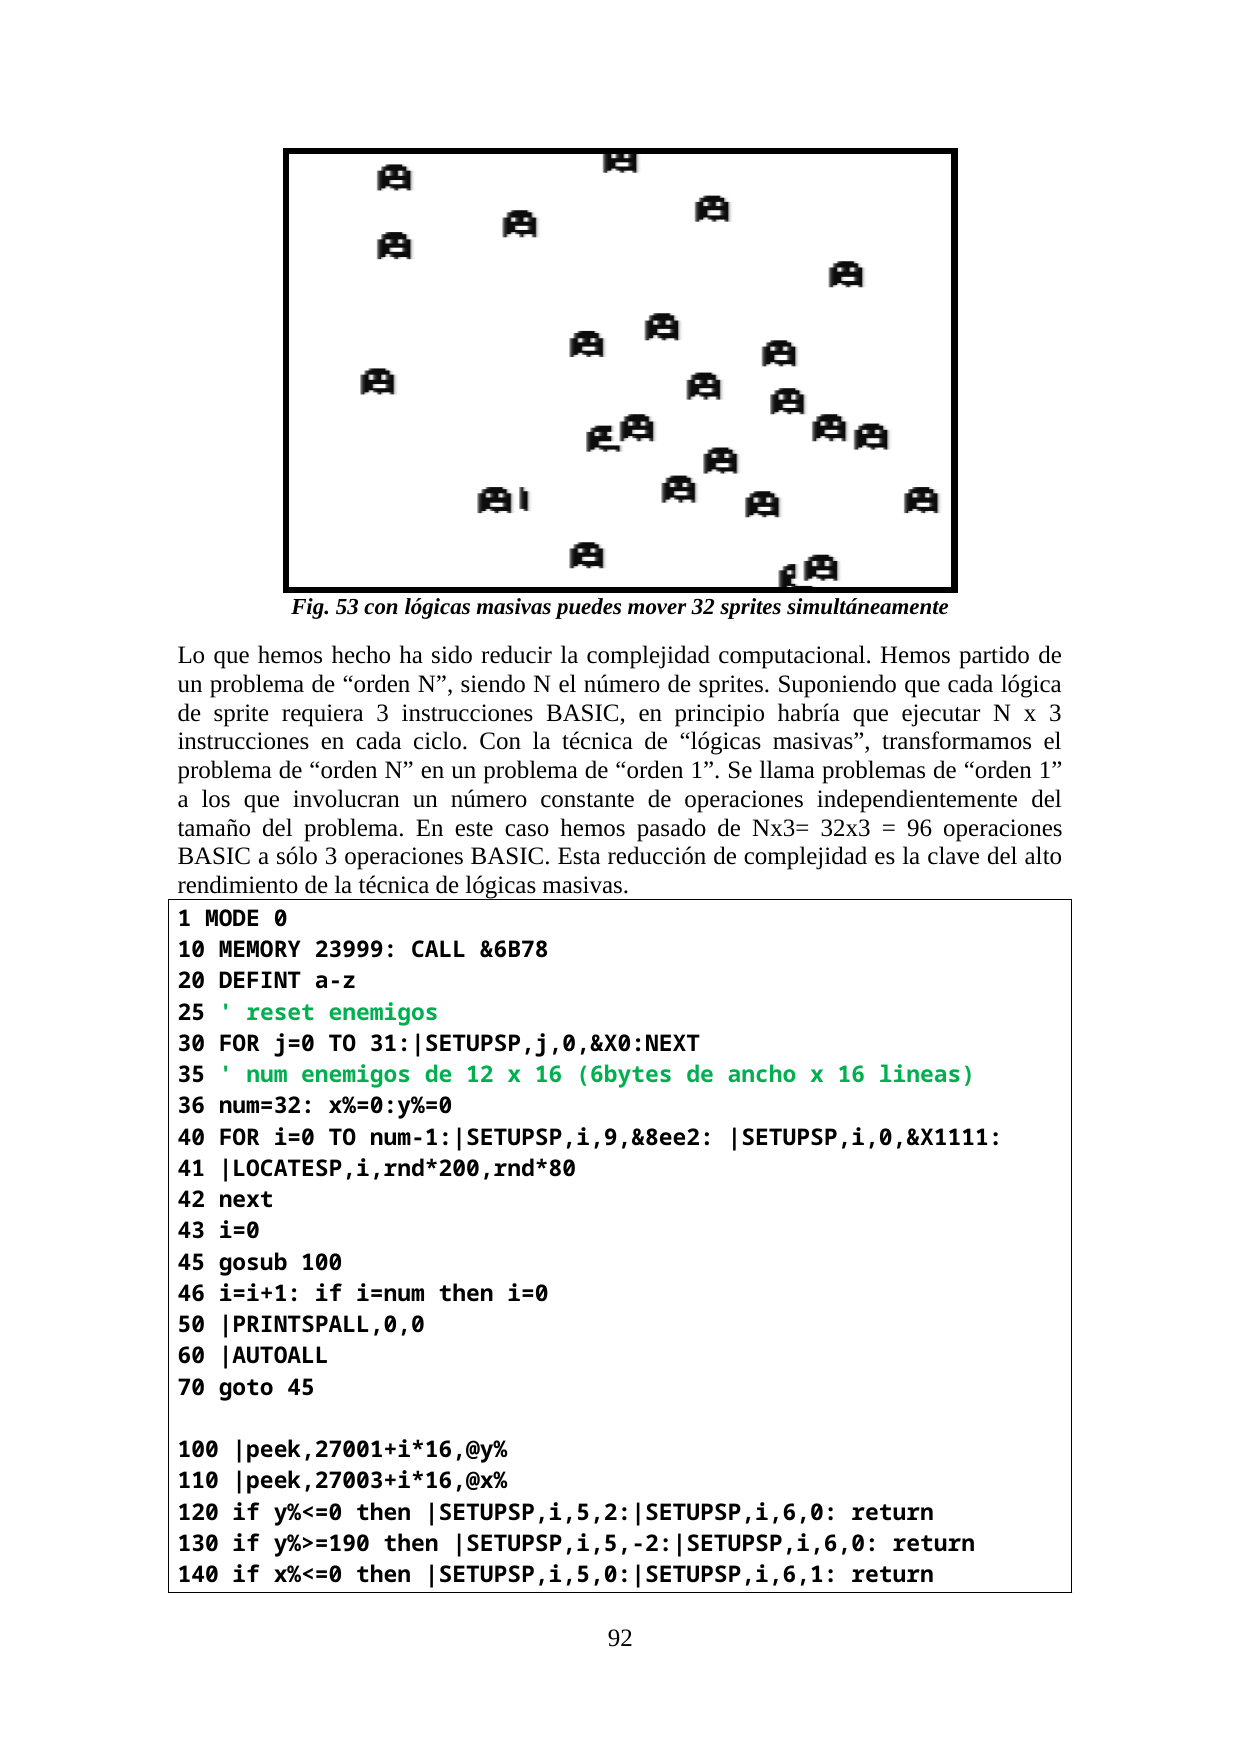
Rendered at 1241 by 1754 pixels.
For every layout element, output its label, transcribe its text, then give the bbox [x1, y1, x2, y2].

text 40 FOR i=0 TO num-1:|SETUPSP,i,9,&8ee2: |SETUPSP,i,0,&X1111: [177, 1121, 1063, 1152]
text 45 gosub 100 [177, 1246, 1063, 1277]
text 130 if y%>=190 then |SETUPSP,i,5,-2:|SETUPSP,i,6,0: return [177, 1527, 1063, 1555]
text 20 DEFINT a-z [177, 964, 1063, 996]
text 100 |peek,27001+i*16,@y% [177, 1433, 1063, 1464]
text 30 FOR j=0 TO 31:|SETUPSP,j,0,&X0:NEXT [177, 1027, 1063, 1058]
text 10 MEMORY 23999: CALL &6B78 [177, 933, 1063, 964]
text 42 next [177, 1183, 1063, 1214]
text 36 num=32: x%=0:y%=0 [177, 1089, 1063, 1121]
text 1 MODE 0 [169, 900, 1071, 933]
text 43 i=0 [177, 1214, 1063, 1246]
text 70 goto 45 [177, 1371, 1063, 1402]
text 140 if x%<=0 then |SETUPSP,i,5,0:|SETUPSP,i,6,1: return [169, 1555, 1071, 1592]
text 110 |peek,27003+i*16,@x% [177, 1464, 1063, 1496]
text 41 |LOCATESP,i,rnd*200,rnd*80 [177, 1152, 1063, 1183]
text Lo que hemos hecho ha sido reducir la complejidad computacional. Hemos partido de un problema de “orden N”, siendo N el número de sprites. Suponiendo que cada lógica de sprite requiera 3 instrucciones BASIC, en principio habría que ejecutar N x 3 instrucciones en cada ciclo. Con la técnica de “lógicas masivas”, transformamos el problema de “orden N” en un problema de “orden 1”. Se llama problemas de “orden 1” a los que involucran un número constante de operaciones independientemente del tamaño del problema. En este caso hemos pasado de Nx3= 32x3 = 96 operaciones BASIC a sólo 3 operaciones BASIC. Esta reducción de complejidad es la clave del alto rendimiento de la técnica de lógicas masivas. [177, 640, 1063, 899]
text 60 |AUTOALL [177, 1339, 1063, 1371]
text 50 |PRINTSPALL,0,0 [177, 1308, 1063, 1339]
picture [289, 154, 951, 587]
text Fig. 53 con lógicas masivas puedes mover 32 sprites simultáneamente [177, 593, 1063, 619]
text 120 if y%<=0 then |SETUPSP,i,5,2:|SETUPSP,i,6,0: return [177, 1496, 1063, 1527]
text 35 ' num enemigos de 12 x 16 (6bytes de ancho x 16 lineas) [177, 1058, 1063, 1089]
text 46 i=i+1: if i=num then i=0 [177, 1277, 1063, 1308]
text 25 ' reset enemigos [177, 996, 1063, 1027]
